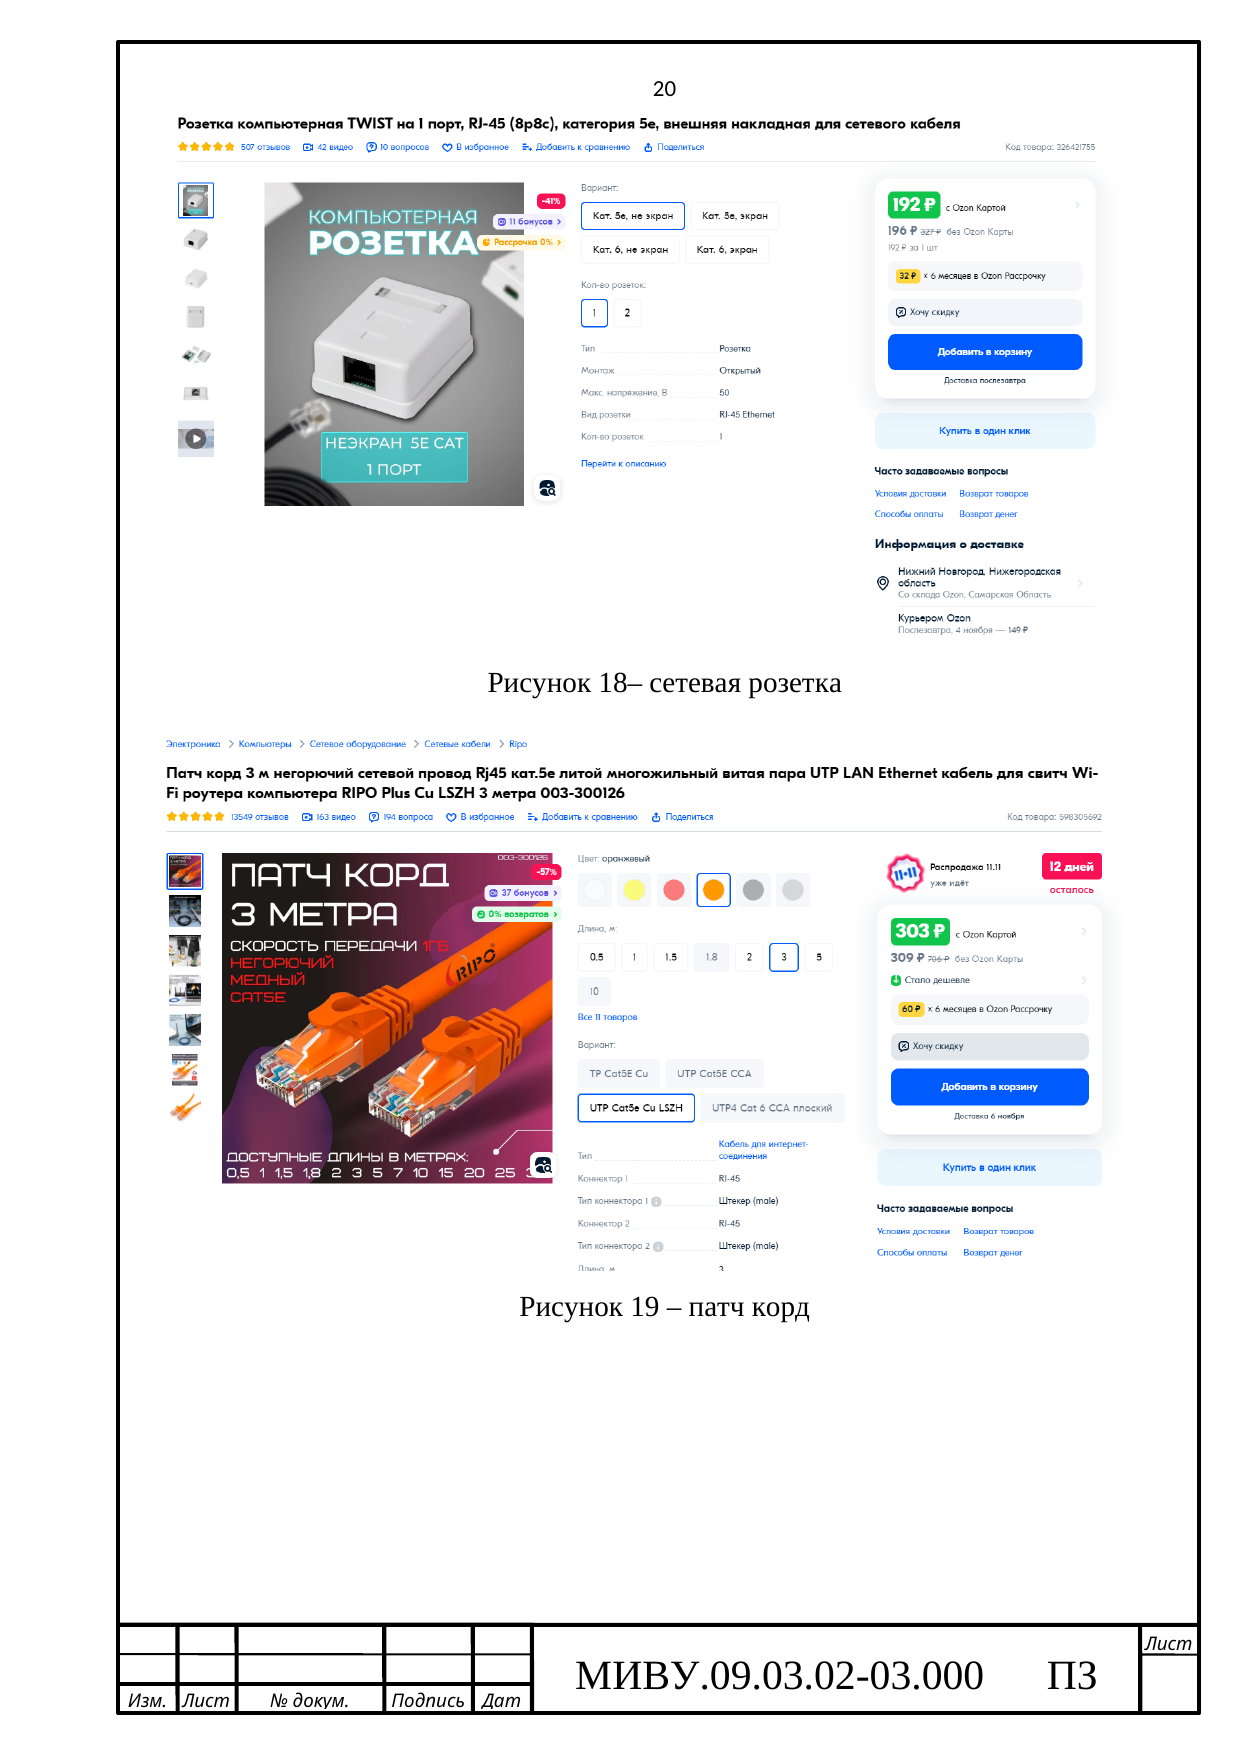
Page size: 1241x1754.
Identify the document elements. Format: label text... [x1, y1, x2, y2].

text Рисунок 19 – патч корд [148, 1289, 1181, 1322]
picture [147, 103, 1123, 647]
text Рисунок 18– сетевая розетка [148, 665, 1181, 698]
picture [147, 727, 1123, 1271]
